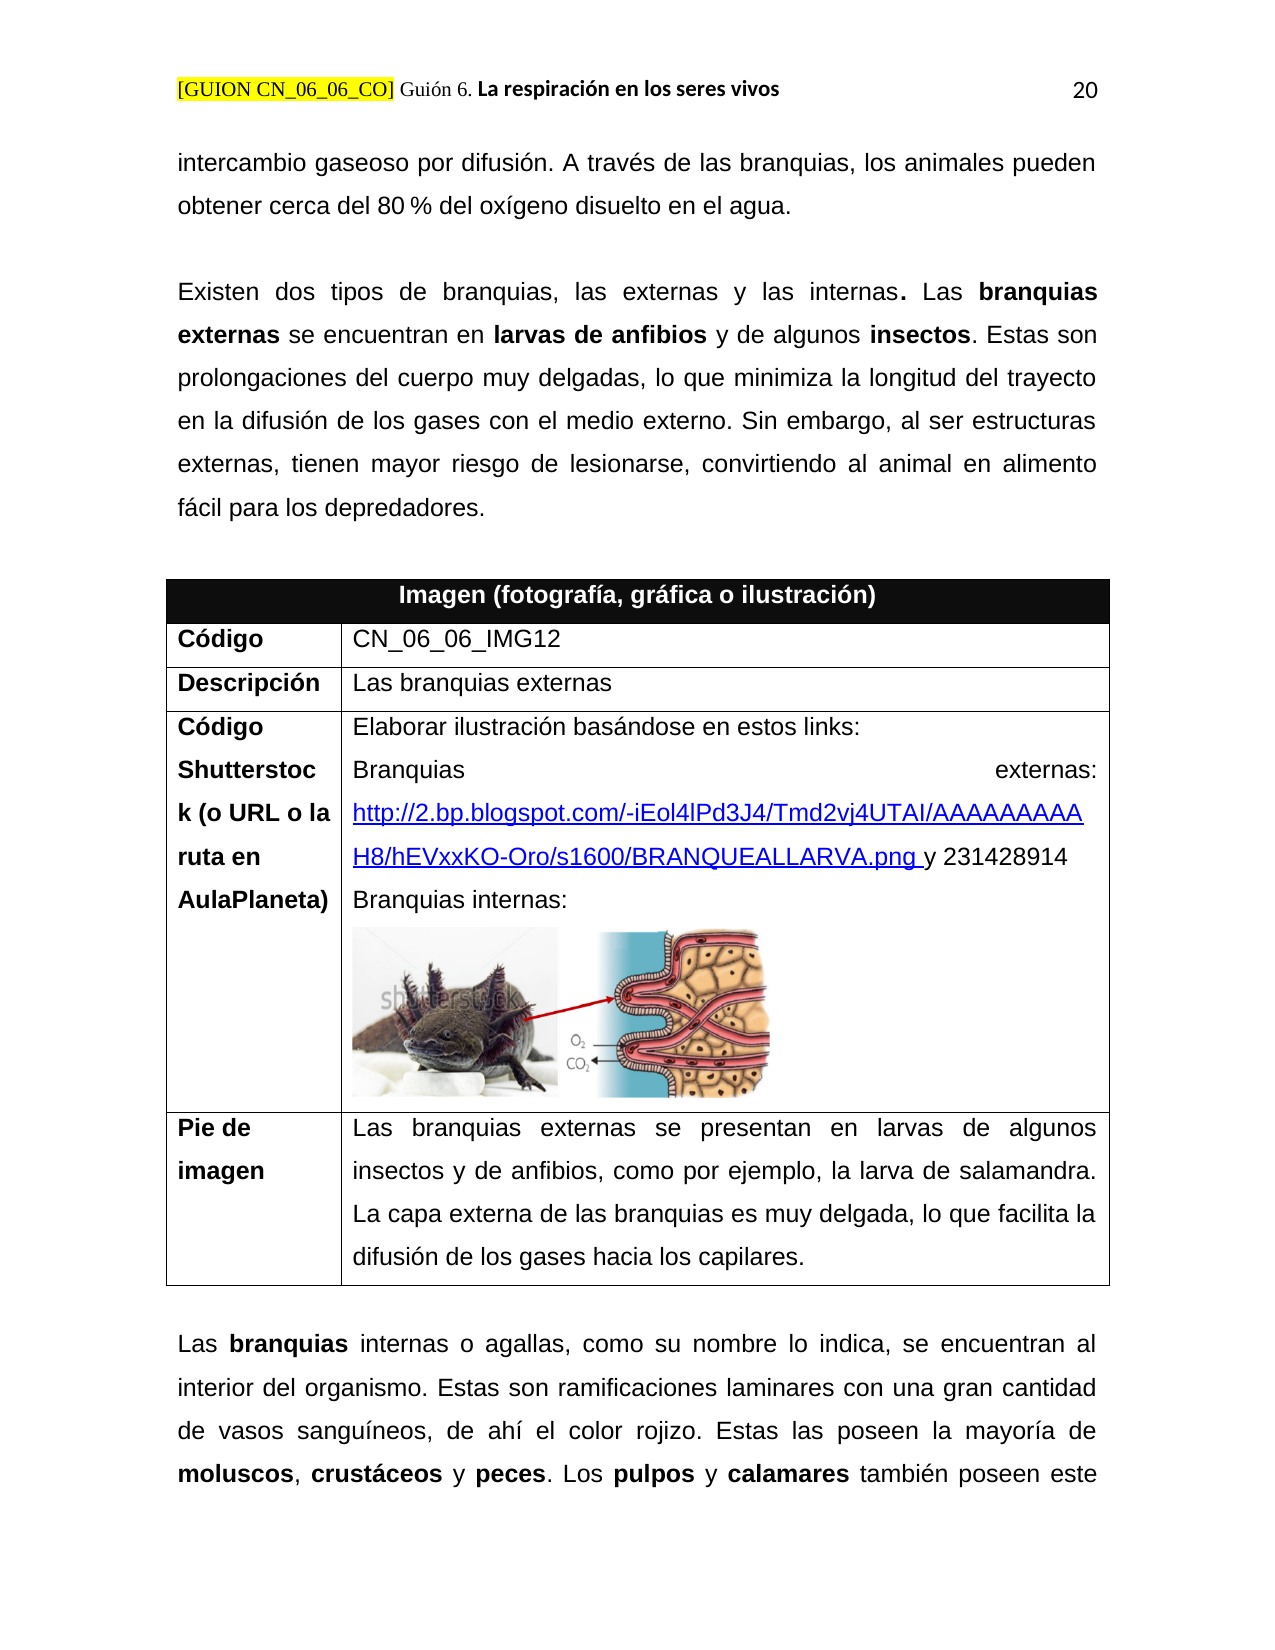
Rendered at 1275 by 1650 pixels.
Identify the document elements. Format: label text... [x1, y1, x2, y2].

table_header Imagen (fotografía, gráfica o ilustración) [167, 580, 1109, 623]
table_cell Las branquias externas se presentan en larvas de algunos insectos y de anfibios, como por ejemplo, la larva de salamandra. La capa externa de las branquias es muy delgada, lo que facilita la difusión de los gases hacia los capilares. [342, 1113, 1109, 1285]
table_cell Código Shutterstock (o URL o la ruta en AulaPlaneta) [167, 712, 341, 1112]
table_cell Código [167, 624, 341, 667]
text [177, 148, 1098, 219]
table_cell CN_06_06_IMG12 [342, 624, 1109, 667]
table_cell Elaborar ilustración basándose en estos links: Branquias externas: http://2.bp.blogspot.com/-iEol4lPd3J4/Tmd2vj4UTAI/AAAAAAAAAH8/hEVxxKO-Oro/s1600/BRANQUEALLARVA.png y 231428914 Branquias internas: [342, 712, 1109, 1112]
table_cell Pie de imagen [167, 1113, 341, 1285]
table_cell Descripción [167, 668, 341, 711]
table_cell Las branquias externas [342, 668, 1109, 711]
picture [352, 927, 770, 1098]
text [177, 1329, 1098, 1487]
text Existen dos tipos de branquias, las externas y las internas. Las branquias externas se encuentran en larvas de anfibios y de algunos insectos. Estas son prolongaciones del cuerpo muy delgadas, lo que minimiza la longitud del trayecto en la difusión de los gases con el medio externo. Sin embargo, al ser estructuras externas, tienen mayor riesgo de lesionarse, convirtiendo al animal en alimento fácil para los depredadores. [177, 277, 1098, 521]
